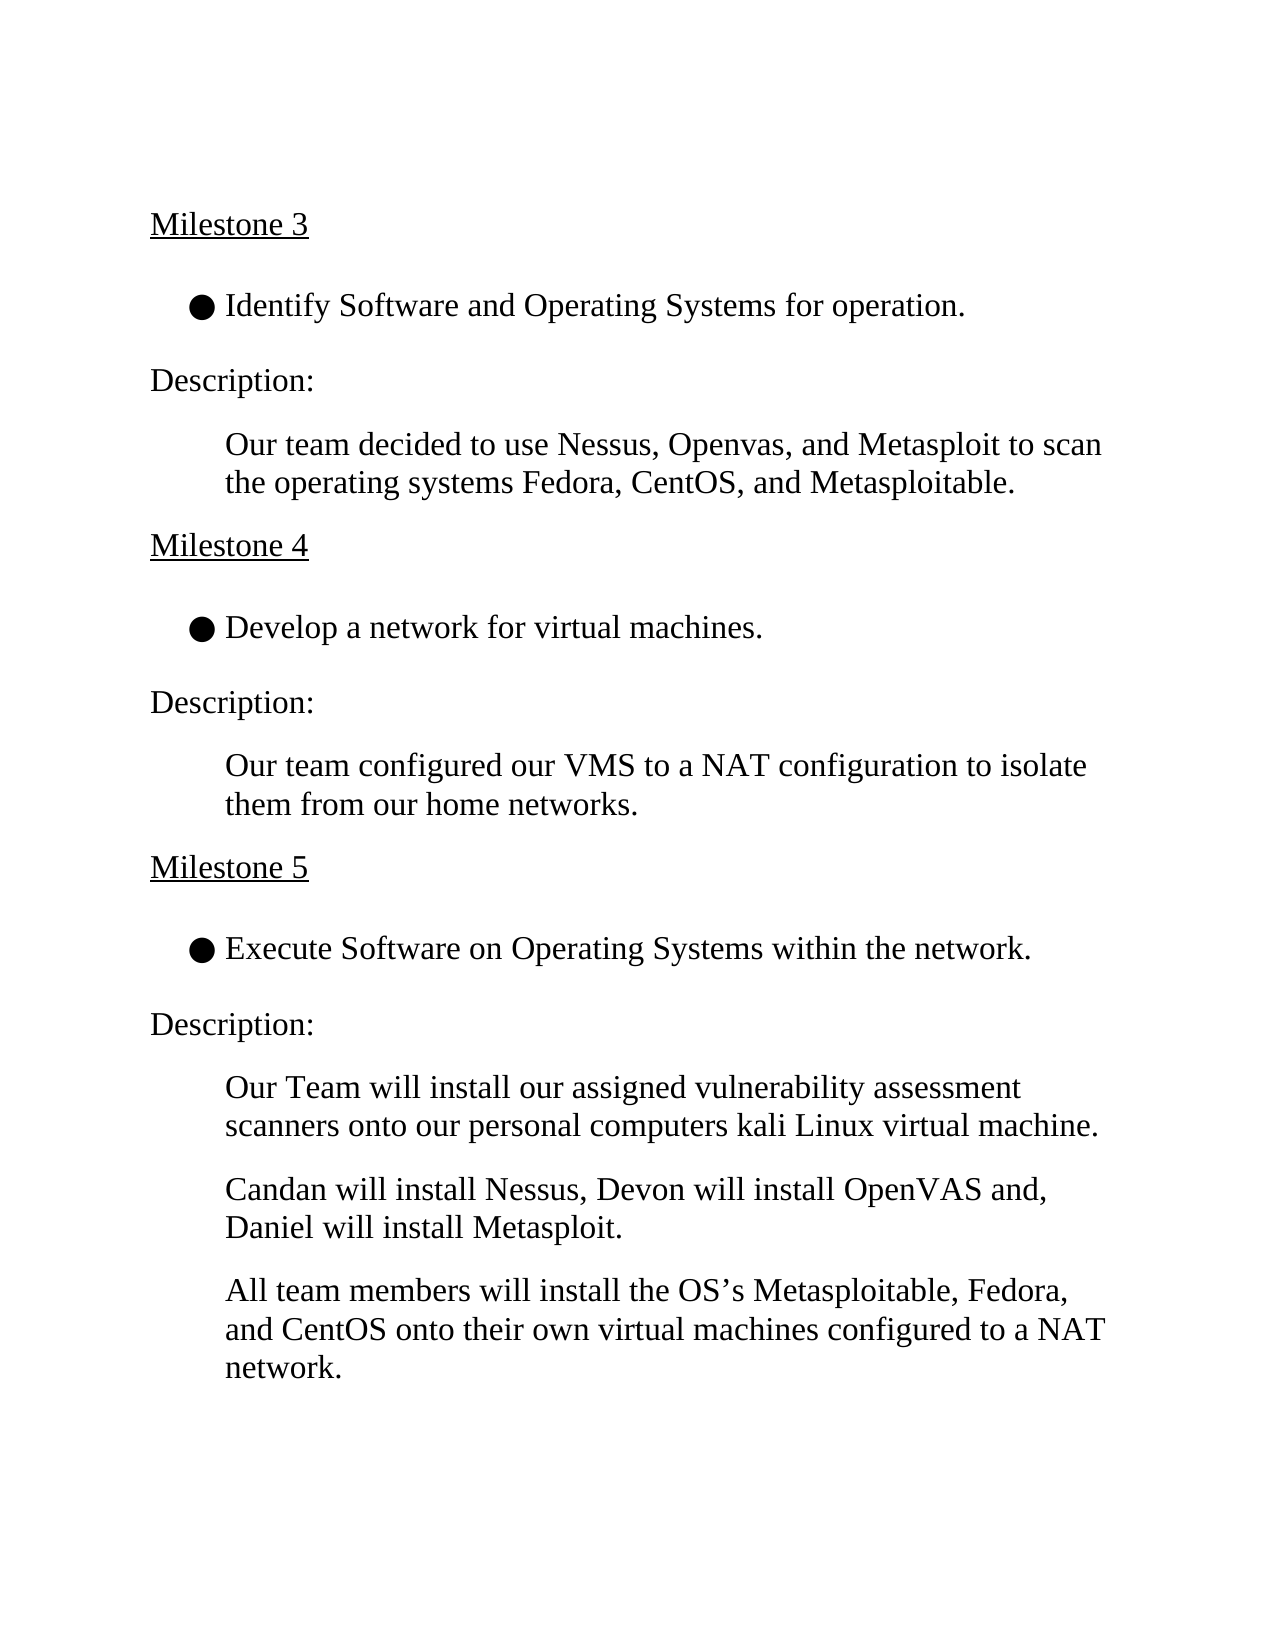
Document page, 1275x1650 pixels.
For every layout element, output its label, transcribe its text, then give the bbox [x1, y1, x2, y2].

text Description: [150, 1004, 1125, 1042]
text Our team decided to use Nessus, Openvas, and Metasploit to scan the operating systems Fedora, CentOS, and Metasploitable. [225, 424, 1125, 500]
text Our Team will install our assigned vulnerability assessment scanners onto our personal computers kali Linux virtual machine. [225, 1067, 1125, 1144]
text Description: [150, 360, 1125, 399]
list Execute Software on Operating Systems within the network. [187, 910, 1125, 979]
text Description: [150, 682, 1125, 720]
text All team members will install the OS’s Metasploitable, Fedora, and CentOS onto their own virtual machines configured to a NAT network. [225, 1270, 1125, 1385]
list Identify Software and Operating Systems for operation. [187, 267, 1125, 335]
text Candan will install Nessus, Devon will install OpenVAS and, Daniel will install Metasploit. [225, 1169, 1125, 1245]
text Milestone 5 [150, 847, 1125, 885]
list Develop a network for virtual machines. [187, 589, 1125, 657]
text Milestone 4 [150, 525, 1125, 564]
text Milestone 3 [150, 204, 1125, 242]
text Our team configured our VMS to a NAT configuration to isolate them from our home networks. [225, 745, 1125, 822]
